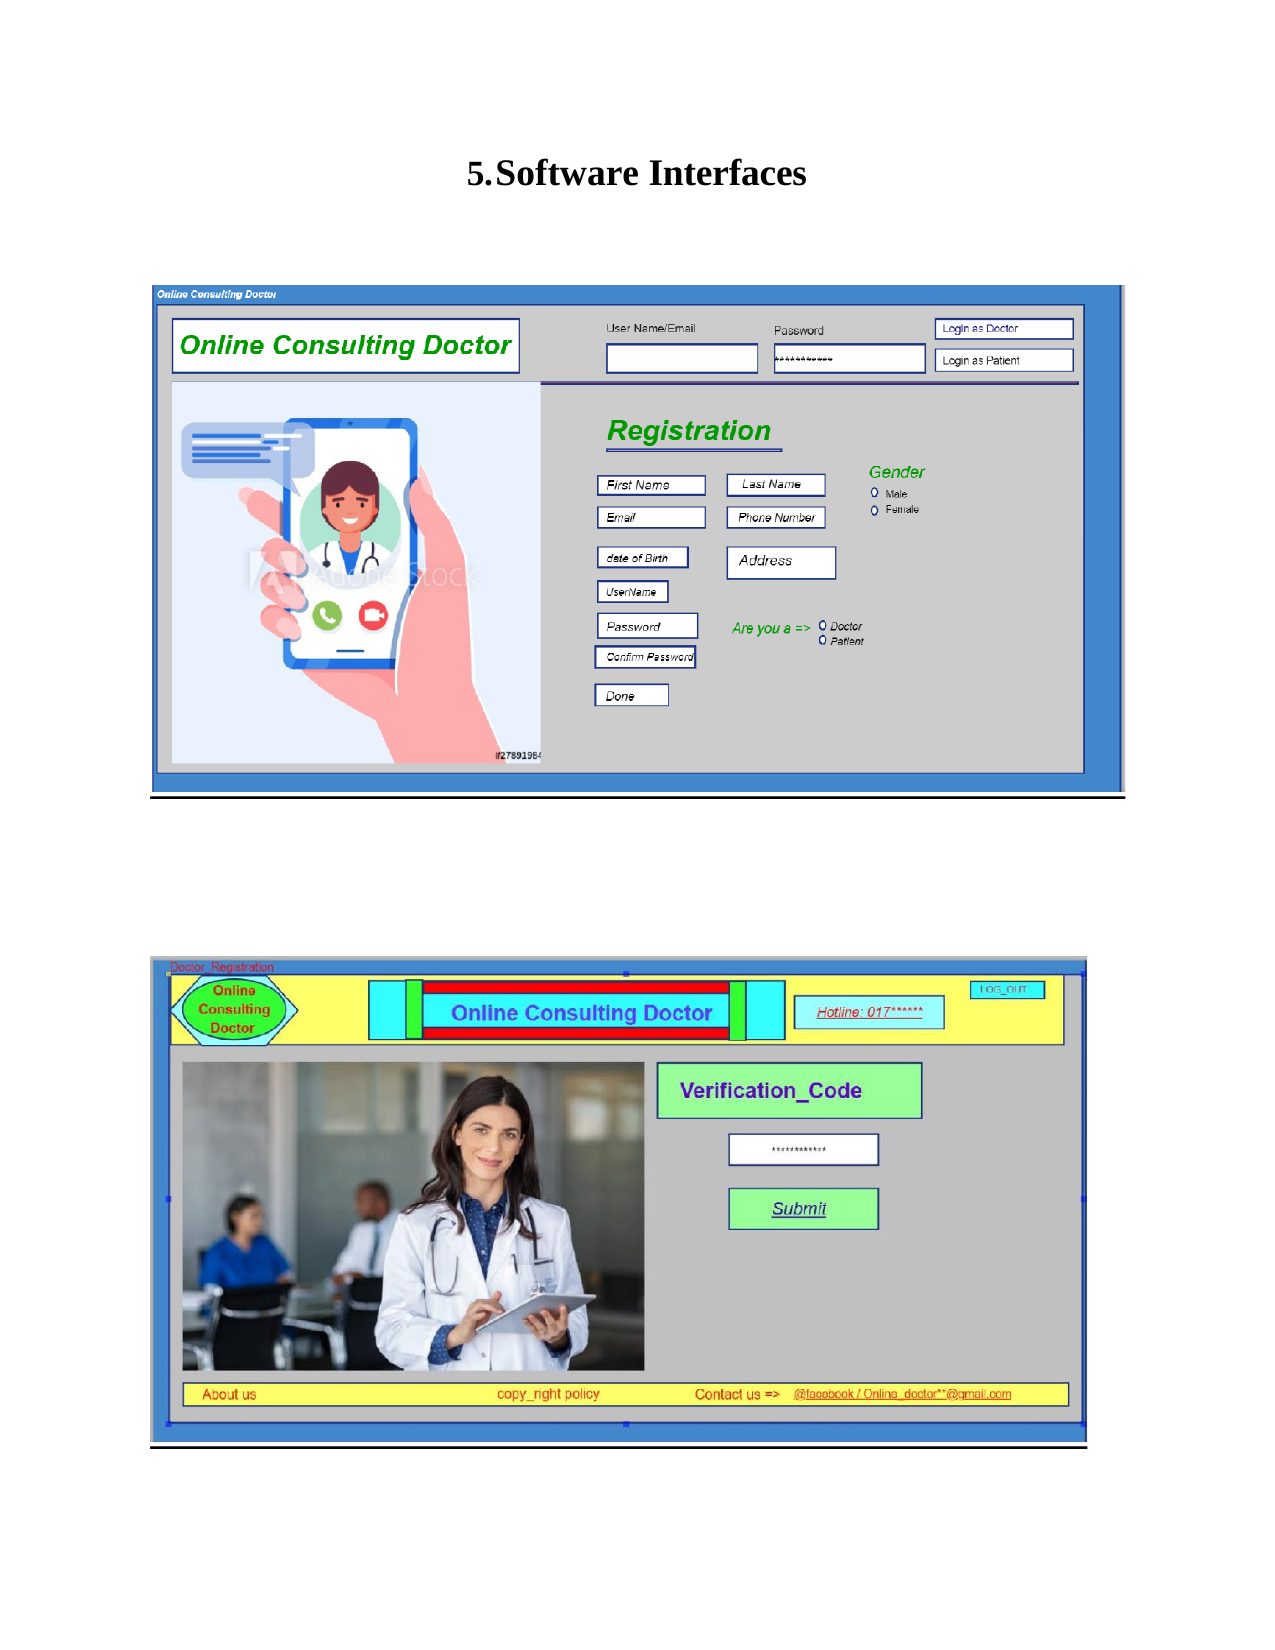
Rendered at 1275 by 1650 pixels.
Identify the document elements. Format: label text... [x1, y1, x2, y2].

picture [150, 956, 1088, 1449]
picture [150, 285, 1126, 799]
subtitle Software Interfaces [467, 150, 1202, 193]
